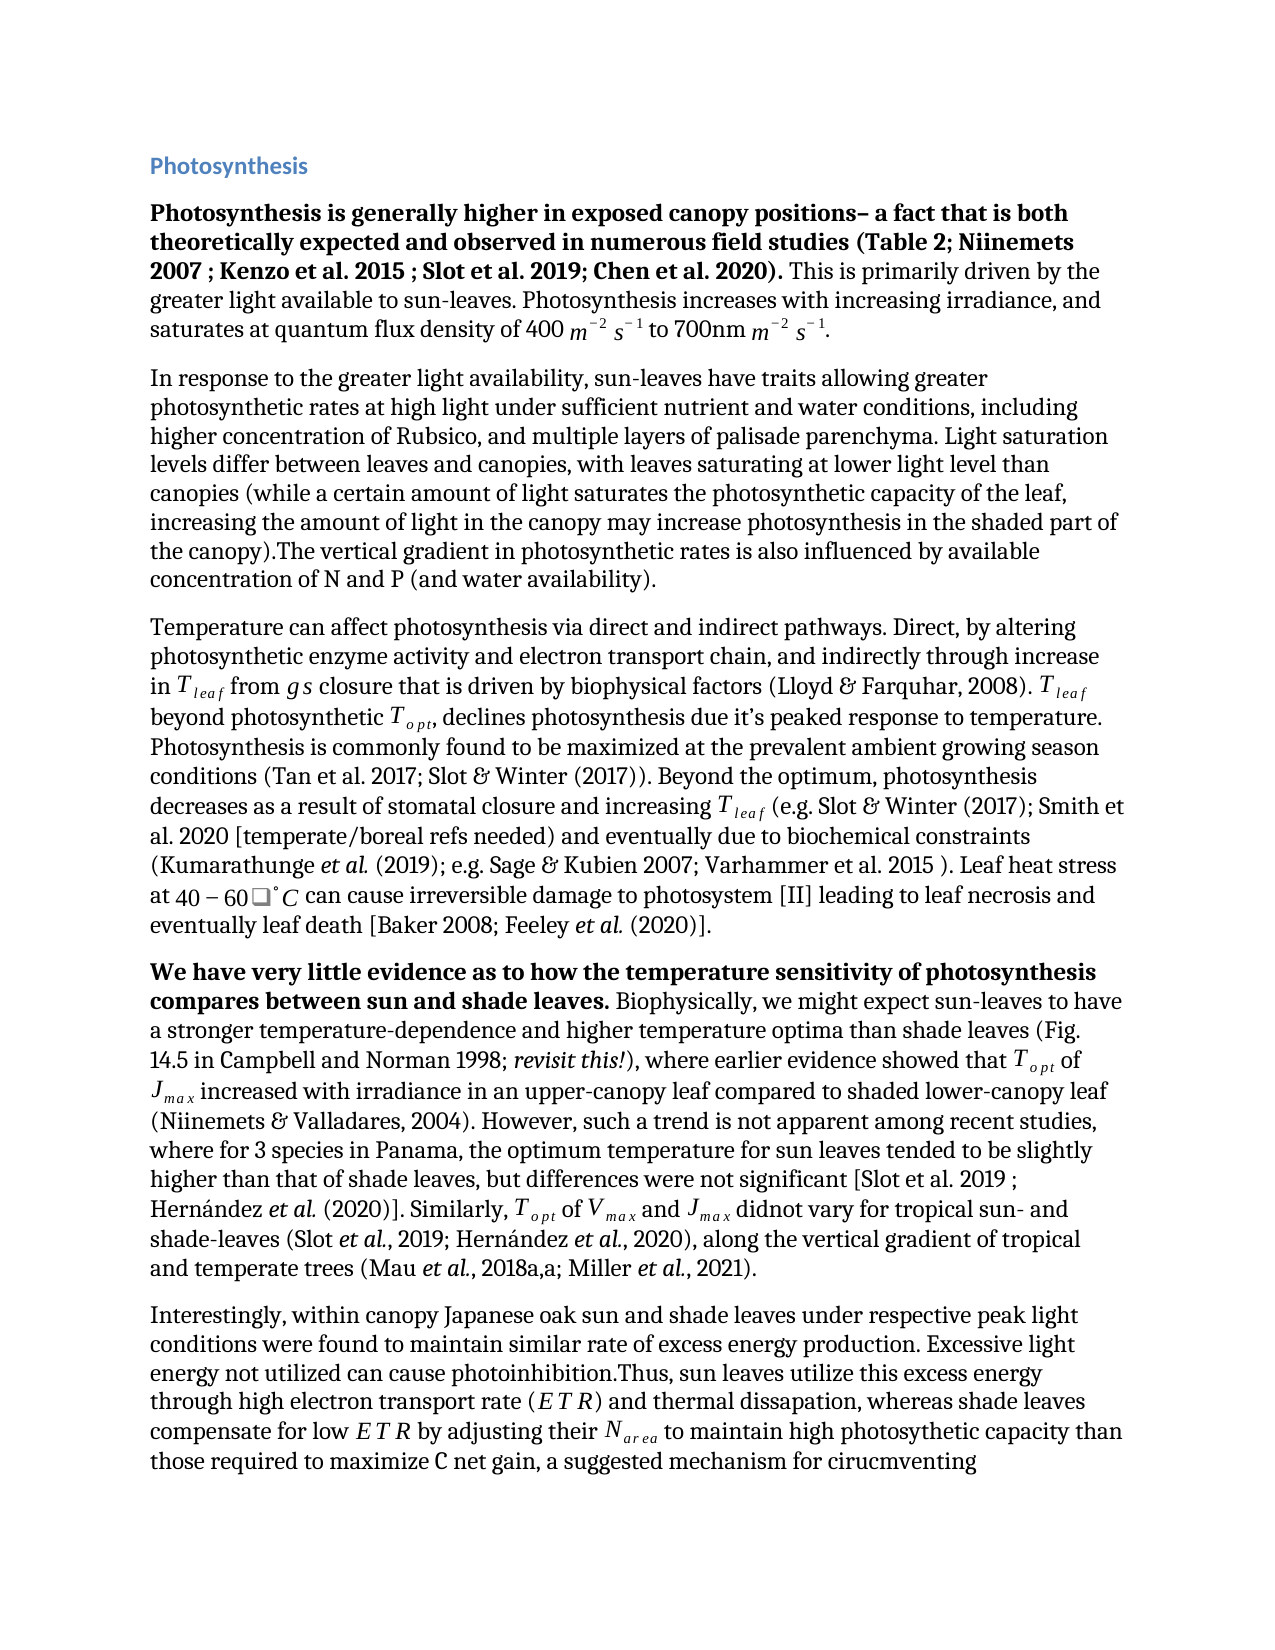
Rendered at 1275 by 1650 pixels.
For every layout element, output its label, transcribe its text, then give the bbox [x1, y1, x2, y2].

text Photosynthesis is generally higher in exposed canopy positions– a fact that is both theoretically expected and observed in numerous field studies (Table 2; Niinemets 2007 ; Kenzo et al. 2015 ; Slot et al. 2019; Chen et al. 2020). This is primarily driven by the greater light available to sun-leaves. Photosynthesis increases with increasing irradiance, and saturates at quantum flux density of 400 to 700nm . [150, 199, 1125, 345]
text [150, 1301, 1125, 1476]
text In response to the greater light availability, sun-leaves have traits allowing greater photosynthetic rates at high light under sufficient nutrient and water conditions, including higher concentration of Rubsico, and multiple layers of palisade parenchyma. Light saturation levels differ between leaves and canopies, with leaves saturating at lower light level than canopies (while a certain amount of light saturates the photosynthetic capacity of the leaf, increasing the amount of light in the canopy may increase photosynthesis in the shaded part of the canopy).The vertical gradient in photosynthetic rates is also influenced by available concentration of N and P (and water availability). [150, 364, 1125, 594]
text We have very little evidence as to how the temperature sensitivity of photosynthesis compares between sun and shade leaves. Biophysically, we might expect sun-leaves to have a stronger temperature-dependence and higher temperature optima than shade leaves (Fig. 14.5 in Campbell and Norman 1998; revisit this!), where earlier evidence showed that of increased with irradiance in an upper-canopy leaf compared to shaded lower-canopy leaf (Niinemets & Valladares, 2004). However, such a trend is not apparent among recent studies, where for 3 species in Panama, the optimum temperature for sun leaves tended to be slightly higher than that of shade leaves, but differences were not significant [Slot et al. 2019 ; Hernández et al. (2020)]. Similarly, of and didnot vary for tropical sun- and shade-leaves (Slot et al., 2019; Hernández et al., 2020), along the vertical gradient of tropical and temperate trees (Mau et al., 2018a,a; Miller et al., 2021). [150, 958, 1125, 1282]
text Temperature can affect photosynthesis via direct and indirect pathways. Direct, by altering photosynthetic enzyme activity and electron transport chain, and indirectly through increase in from closure that is driven by biophysical factors (Lloyd & Farquhar, 2008). beyond photosynthetic , declines photosynthesis due it’s peaked response to temperature. Photosynthesis is commonly found to be maximized at the prevalent ambient growing season conditions (Tan et al. 2017; Slot & Winter (2017)). Beyond the optimum, photosynthesis decreases as a result of stomatal closure and increasing (e.g. Slot & Winter (2017); Smith et al. 2020 [temperate/boreal refs needed) and eventually due to biochemical constraints (Kumarathunge et al. (2019); e.g. Sage & Kubien 2007; Varhammer et al. 2015 ). Leaf heat stress at can cause irreversible damage to photosystem [II] leading to leaf necrosis and eventually leaf death [Baker 2008; Feeley et al. (2020)]. [150, 613, 1125, 939]
subtitle Photosynthesis [150, 150, 1125, 181]
